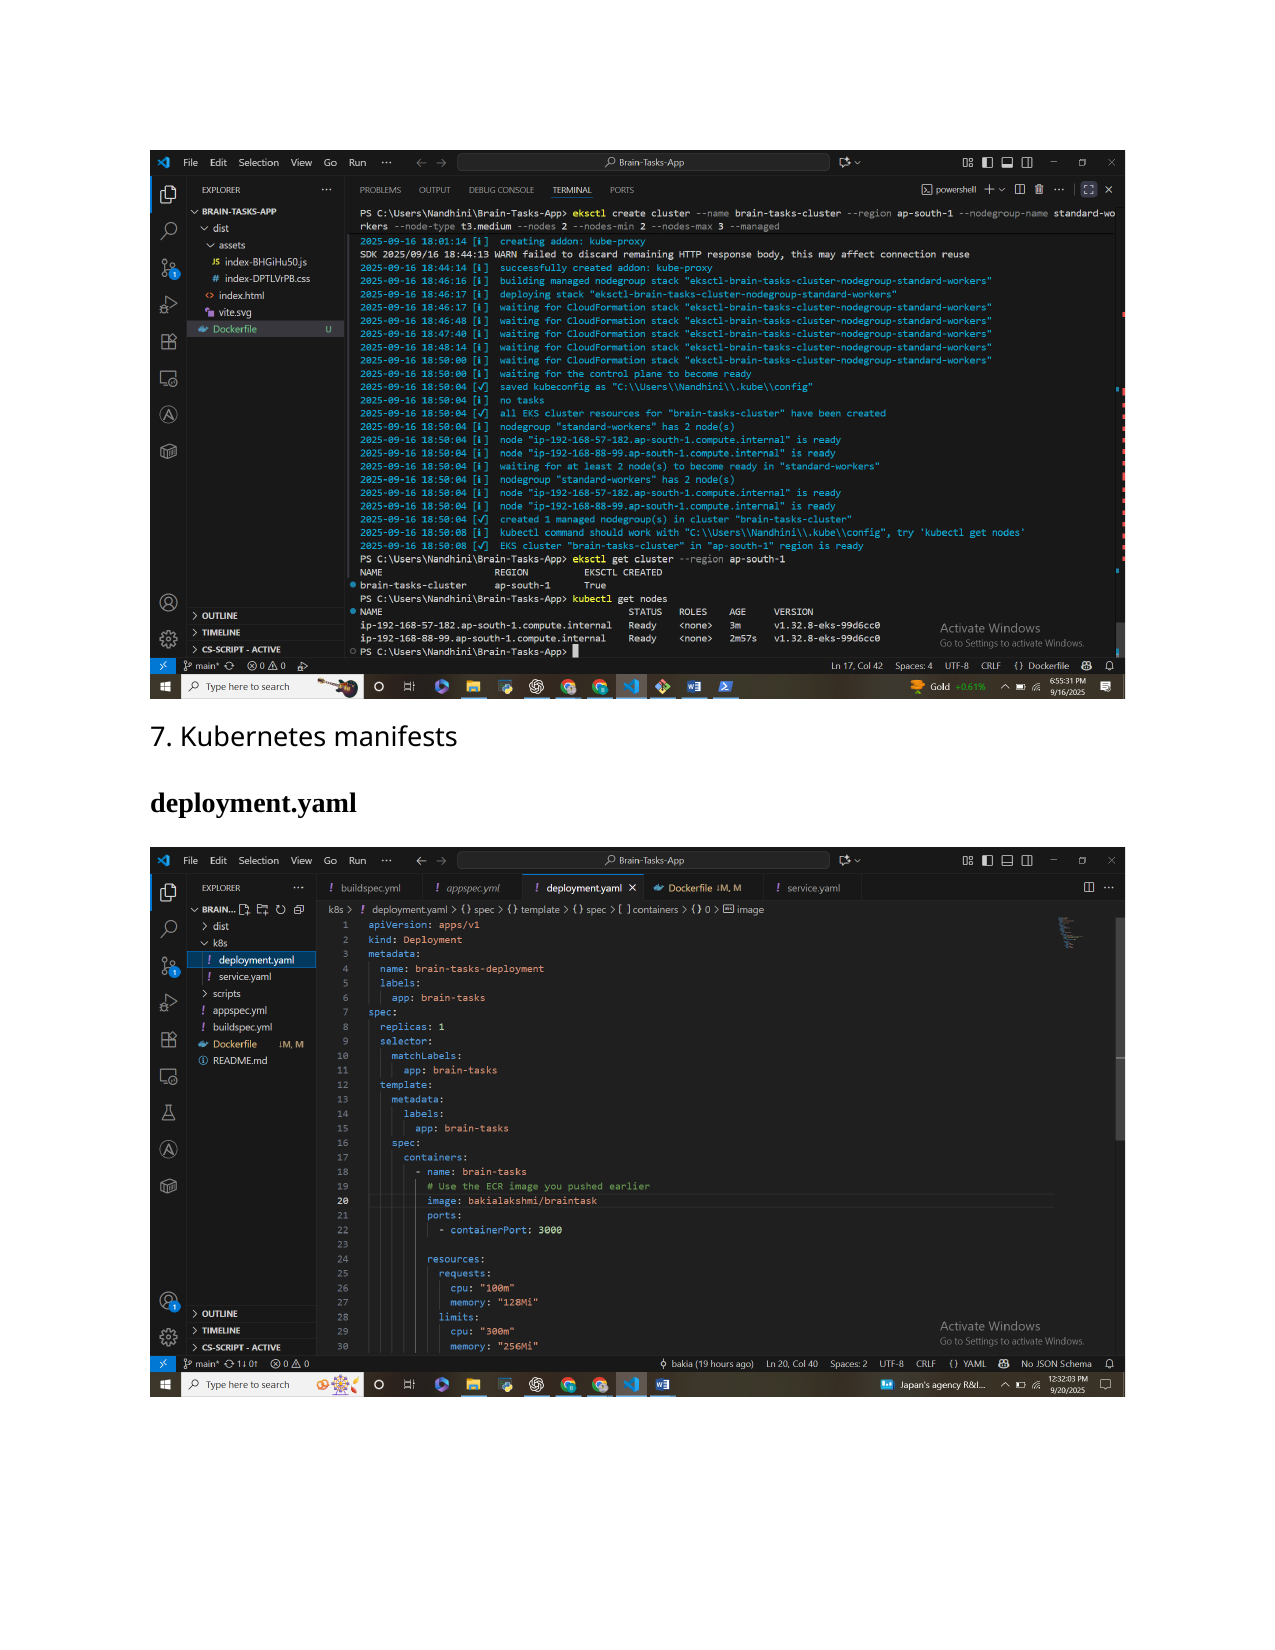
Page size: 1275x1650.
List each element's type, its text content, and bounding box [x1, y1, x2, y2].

subtitle 7. Kubernetes manifests [150, 717, 1125, 754]
picture [150, 150, 1125, 699]
picture [150, 847, 1125, 1397]
subtitle deployment.yaml [150, 786, 1125, 819]
